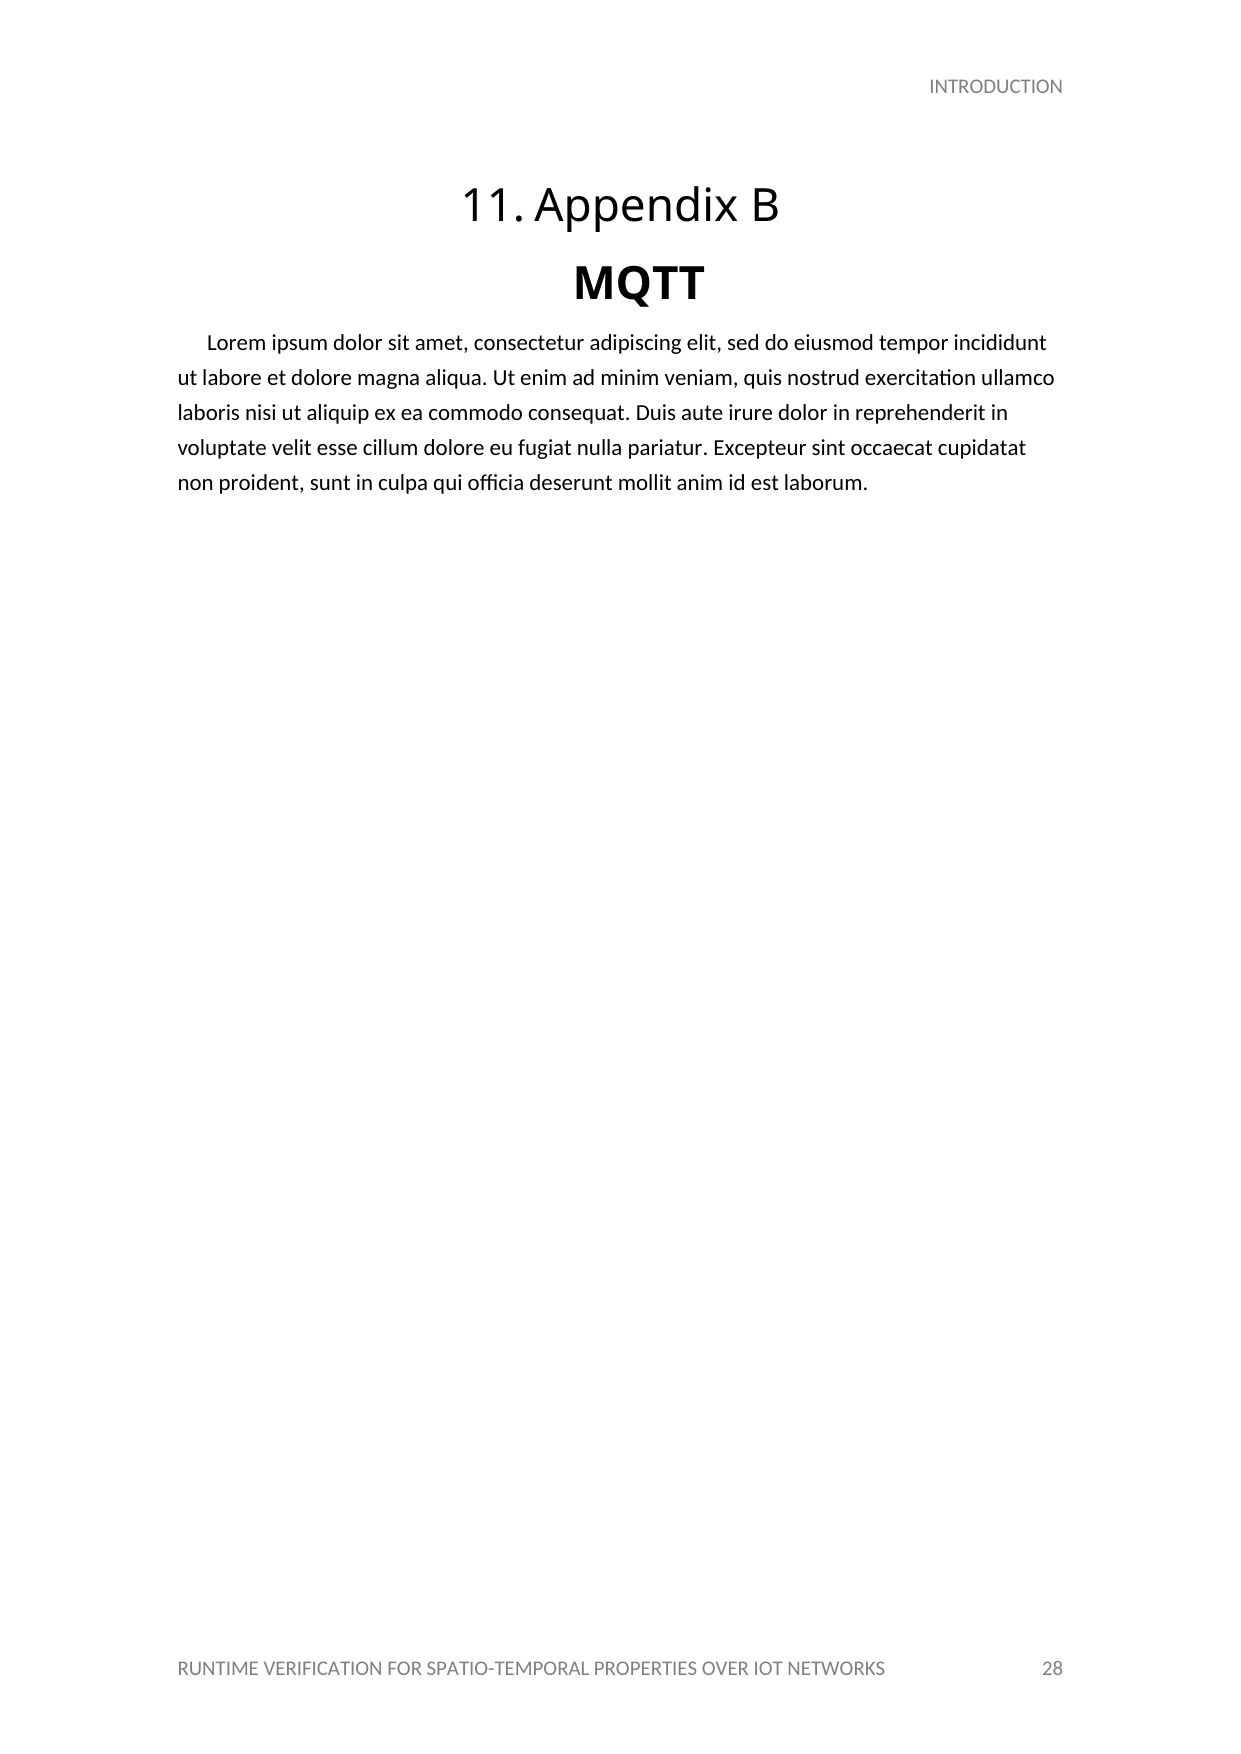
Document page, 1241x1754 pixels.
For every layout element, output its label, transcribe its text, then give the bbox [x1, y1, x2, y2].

subtitle Appendix B MQTT [177, 173, 1063, 313]
text Lorem ipsum dolor sit amet, consectetur adipiscing elit, sed do eiusmod tempor incididunt ut labore et dolore magna aliqua. Ut enim ad minim veniam, quis nostrud exercitation ullamco laboris nisi ut aliquip ex ea commodo consequat. Duis aute irure dolor in reprehenderit in voluptate velit esse cillum dolore eu fugiat nulla pariatur. Excepteur sint occaecat cupidatat non proident, sunt in culpa qui officia deserunt mollit anim id est laborum. [177, 328, 1063, 496]
